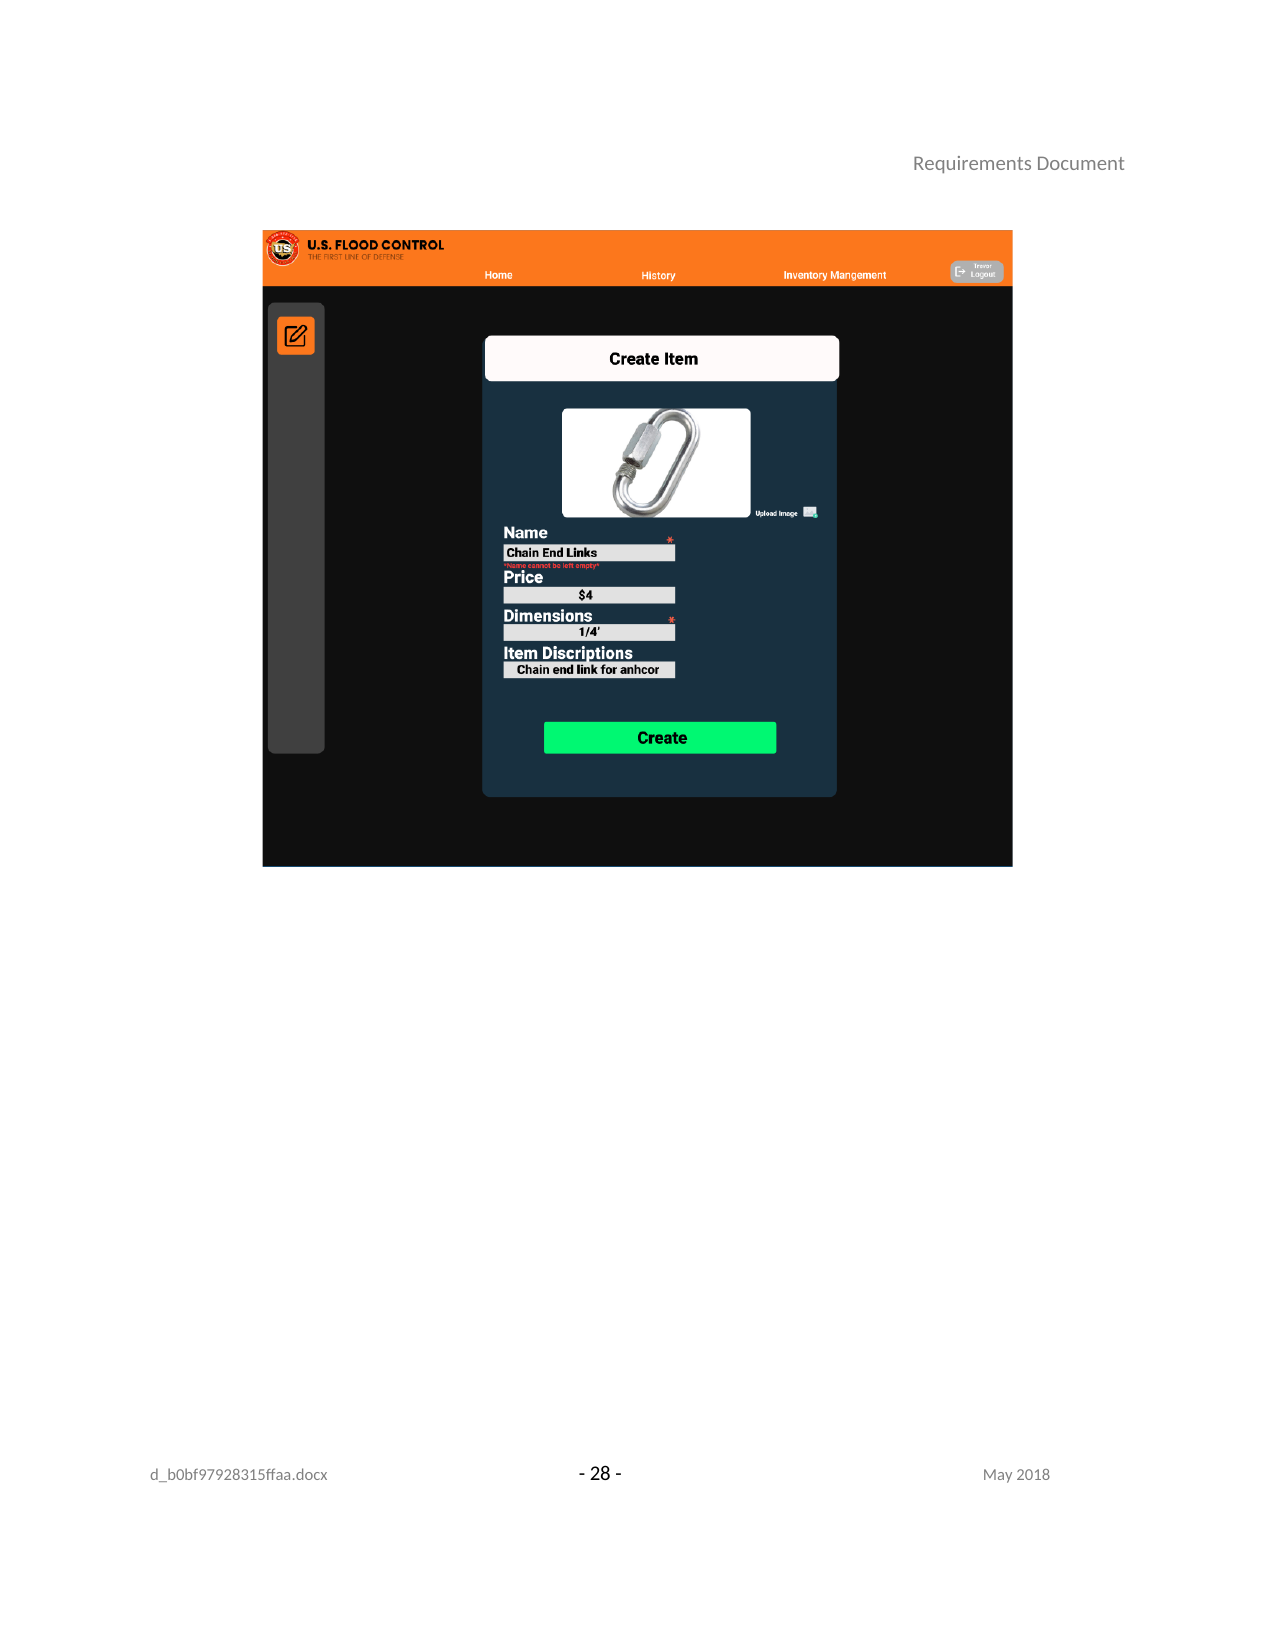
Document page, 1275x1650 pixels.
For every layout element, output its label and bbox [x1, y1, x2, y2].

picture [262, 230, 1013, 867]
